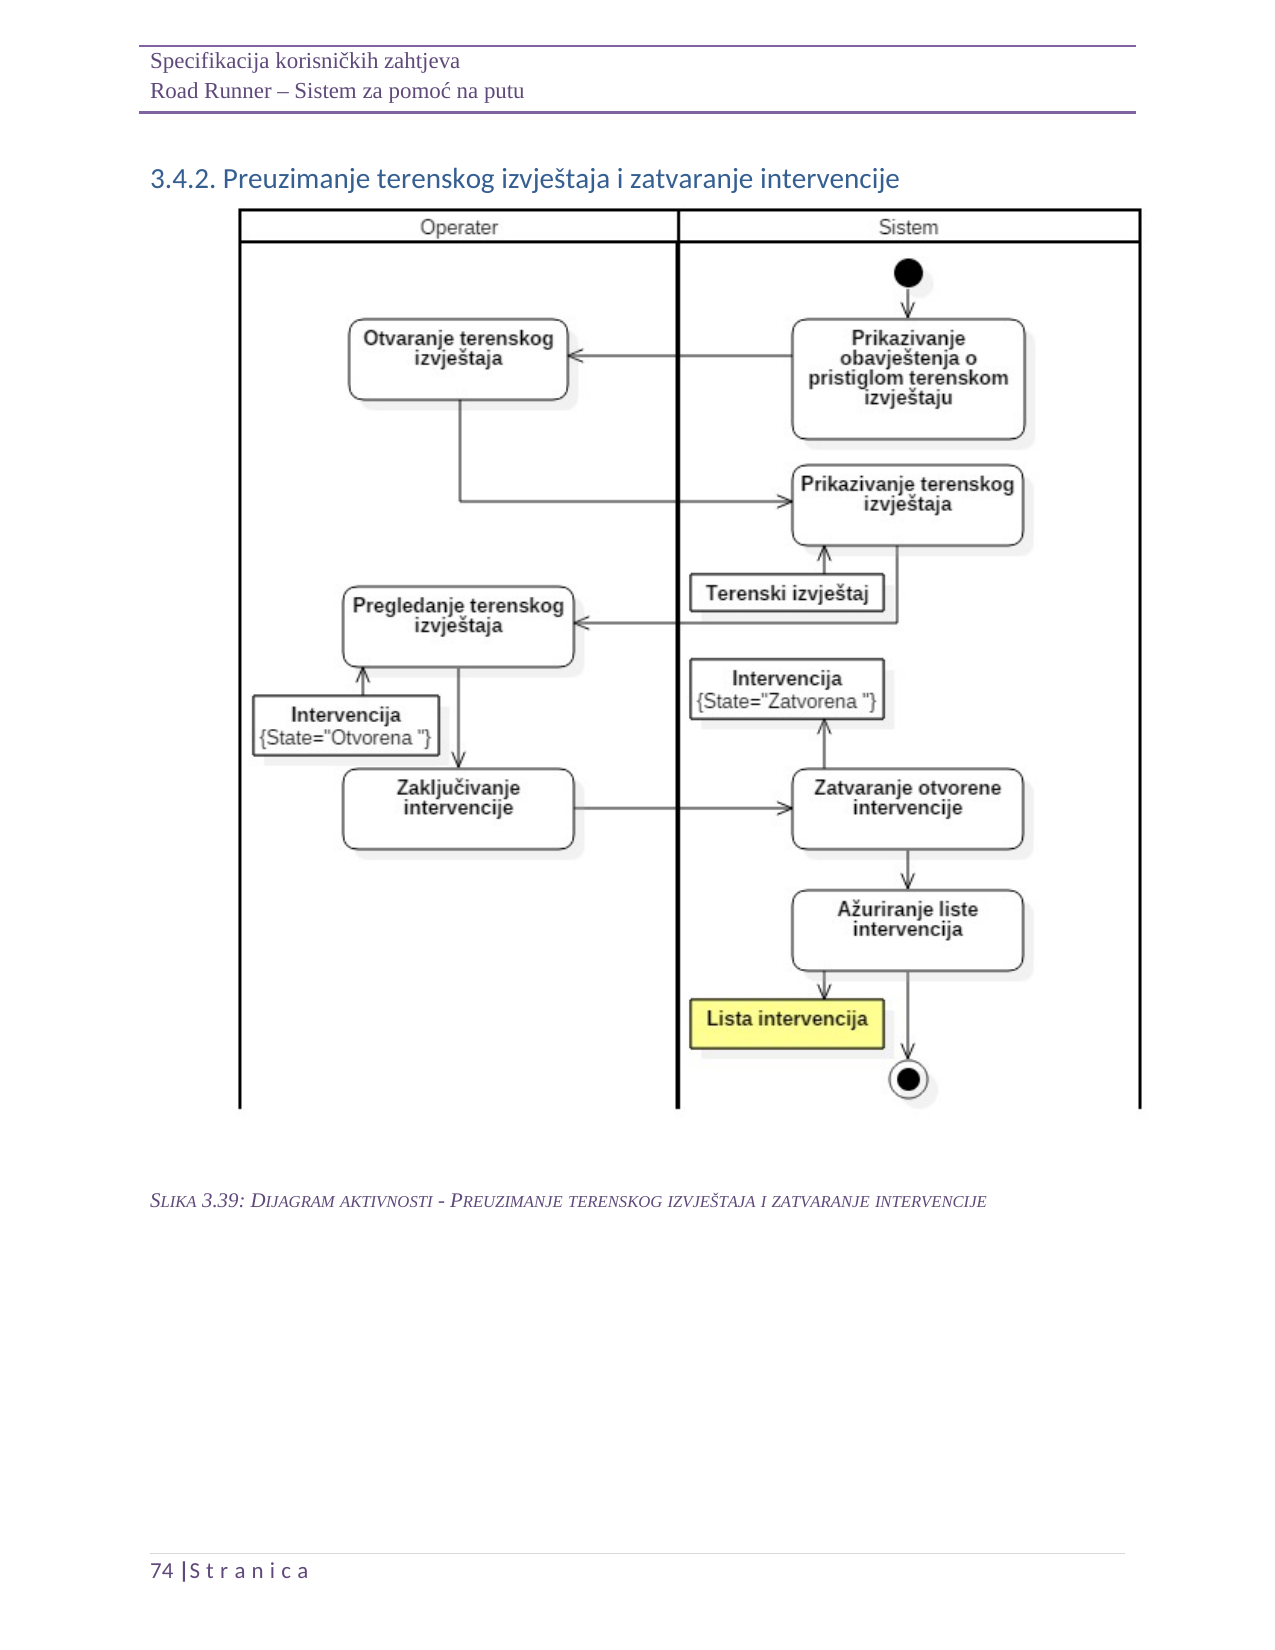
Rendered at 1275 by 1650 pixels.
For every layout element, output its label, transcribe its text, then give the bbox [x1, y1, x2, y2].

picture [225, 195, 1200, 1170]
text Slika 3.39: Dijagram aktivnosti - Preuzimanje terenskog izvještaja i zatvaranje intervencije [150, 1188, 1125, 1212]
subtitle 3.4.2. Preuzimanje terenskog izvještaja i zatvaranje intervencije [150, 160, 1125, 196]
